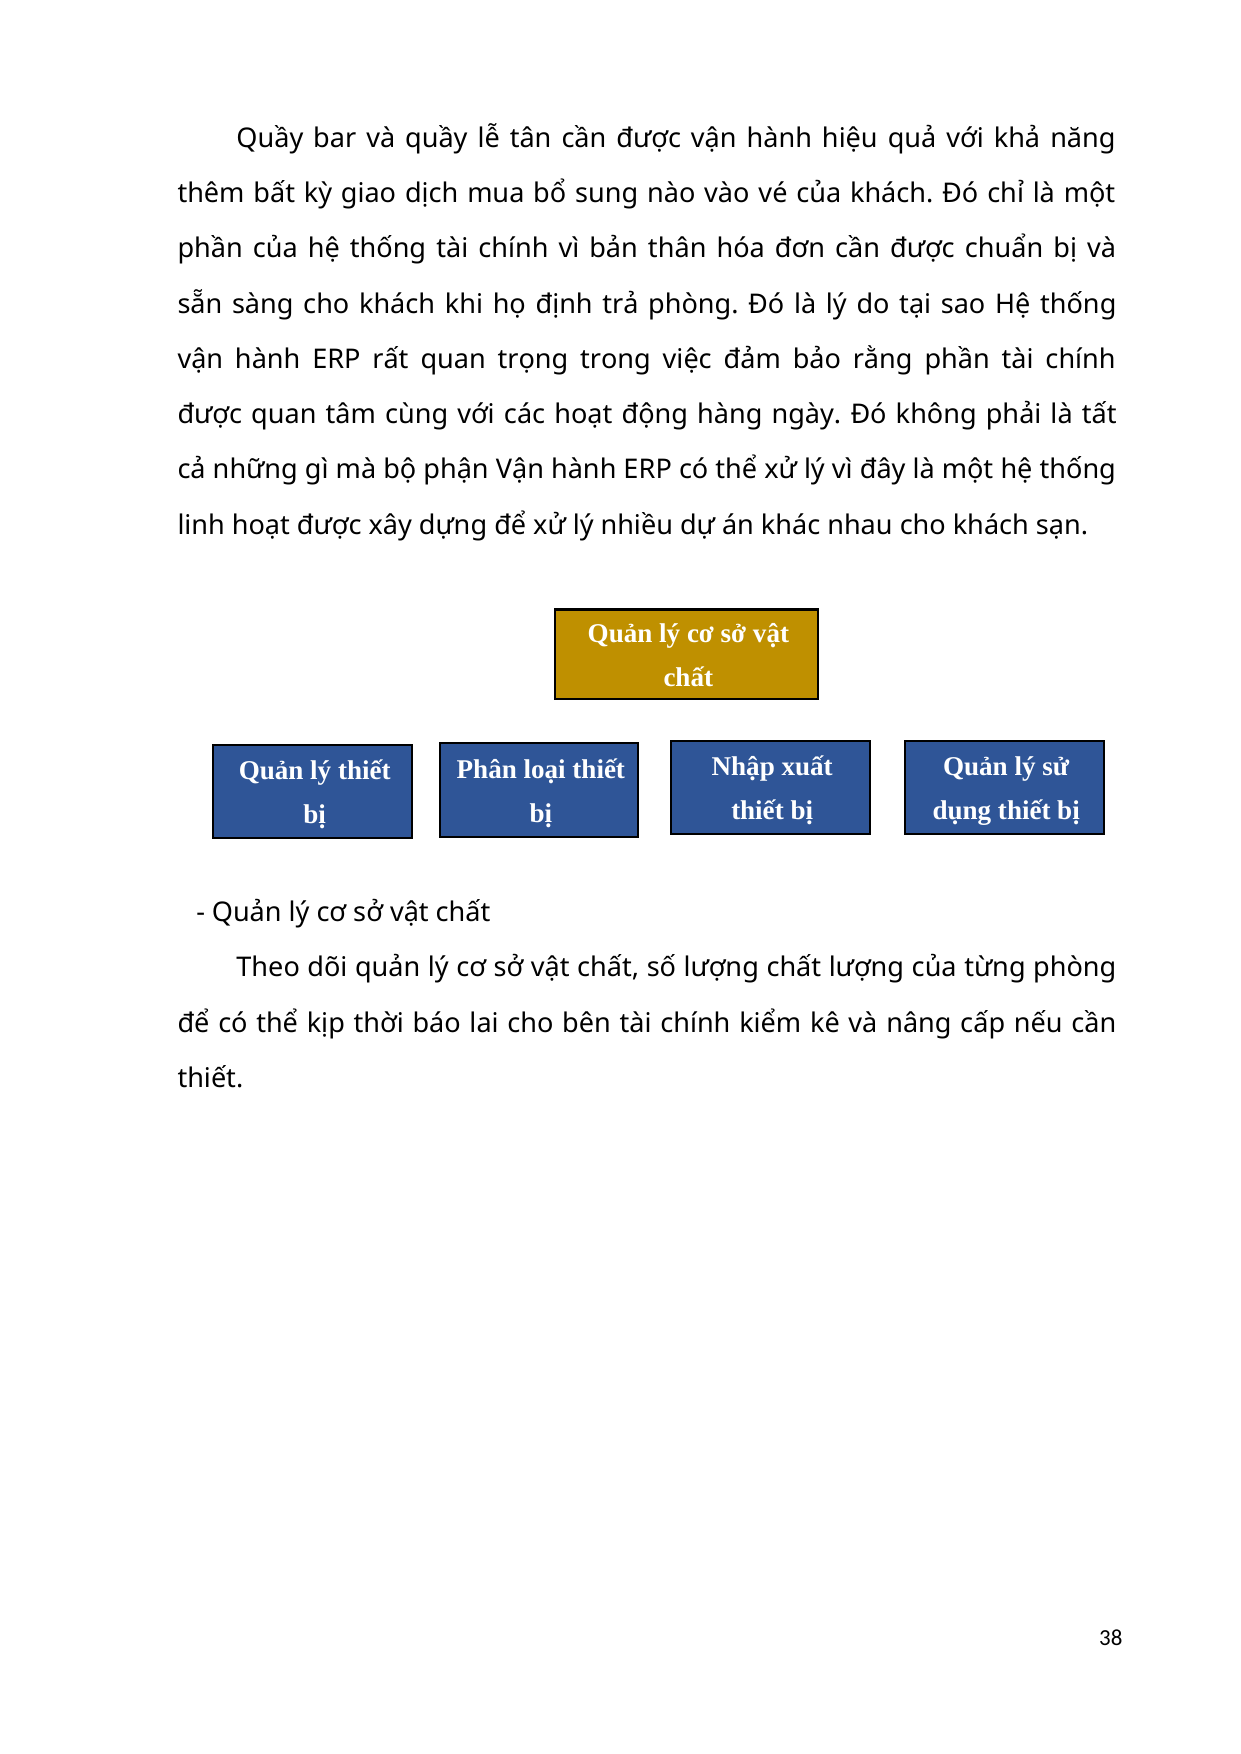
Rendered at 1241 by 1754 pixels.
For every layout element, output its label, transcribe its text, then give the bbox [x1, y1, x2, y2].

list Quầy bar và quầy lễ tân cần được vận hành hiệu quả với khả năng thêm bất kỳ giao dịch mua bổ sung nào vào vé của khách. Đó chỉ là một phần của hệ thống tài chính vì bản thân hóa đơn cần được chuẩn bị và sẵn sàng cho khách khi họ định trả phòng. Đó là lý do tại sao Hệ thống vận hành ERP rất quan trọng trong việc đảm bảo rằng phần tài chính được quan tâm cùng với các hoạt động hàng ngày. Đó không phải là tất cả những gì mà bộ phận Vận hành ERP có thể xử lý vì đây là một hệ thống linh hoạt được xây dựng để xử lý nhiều dự án khác nhau cho khách sạn. [177, 118, 1118, 542]
list - Quản lý cơ sở vật chất [177, 892, 1118, 929]
list Theo dõi quản lý cơ sở vật chất, số lượng chất lượng của từng phòng để có thể kịp thời báo lai cho bên tài chính kiểm kê và nâng cấp nếu cần thiết. [177, 948, 1118, 1095]
